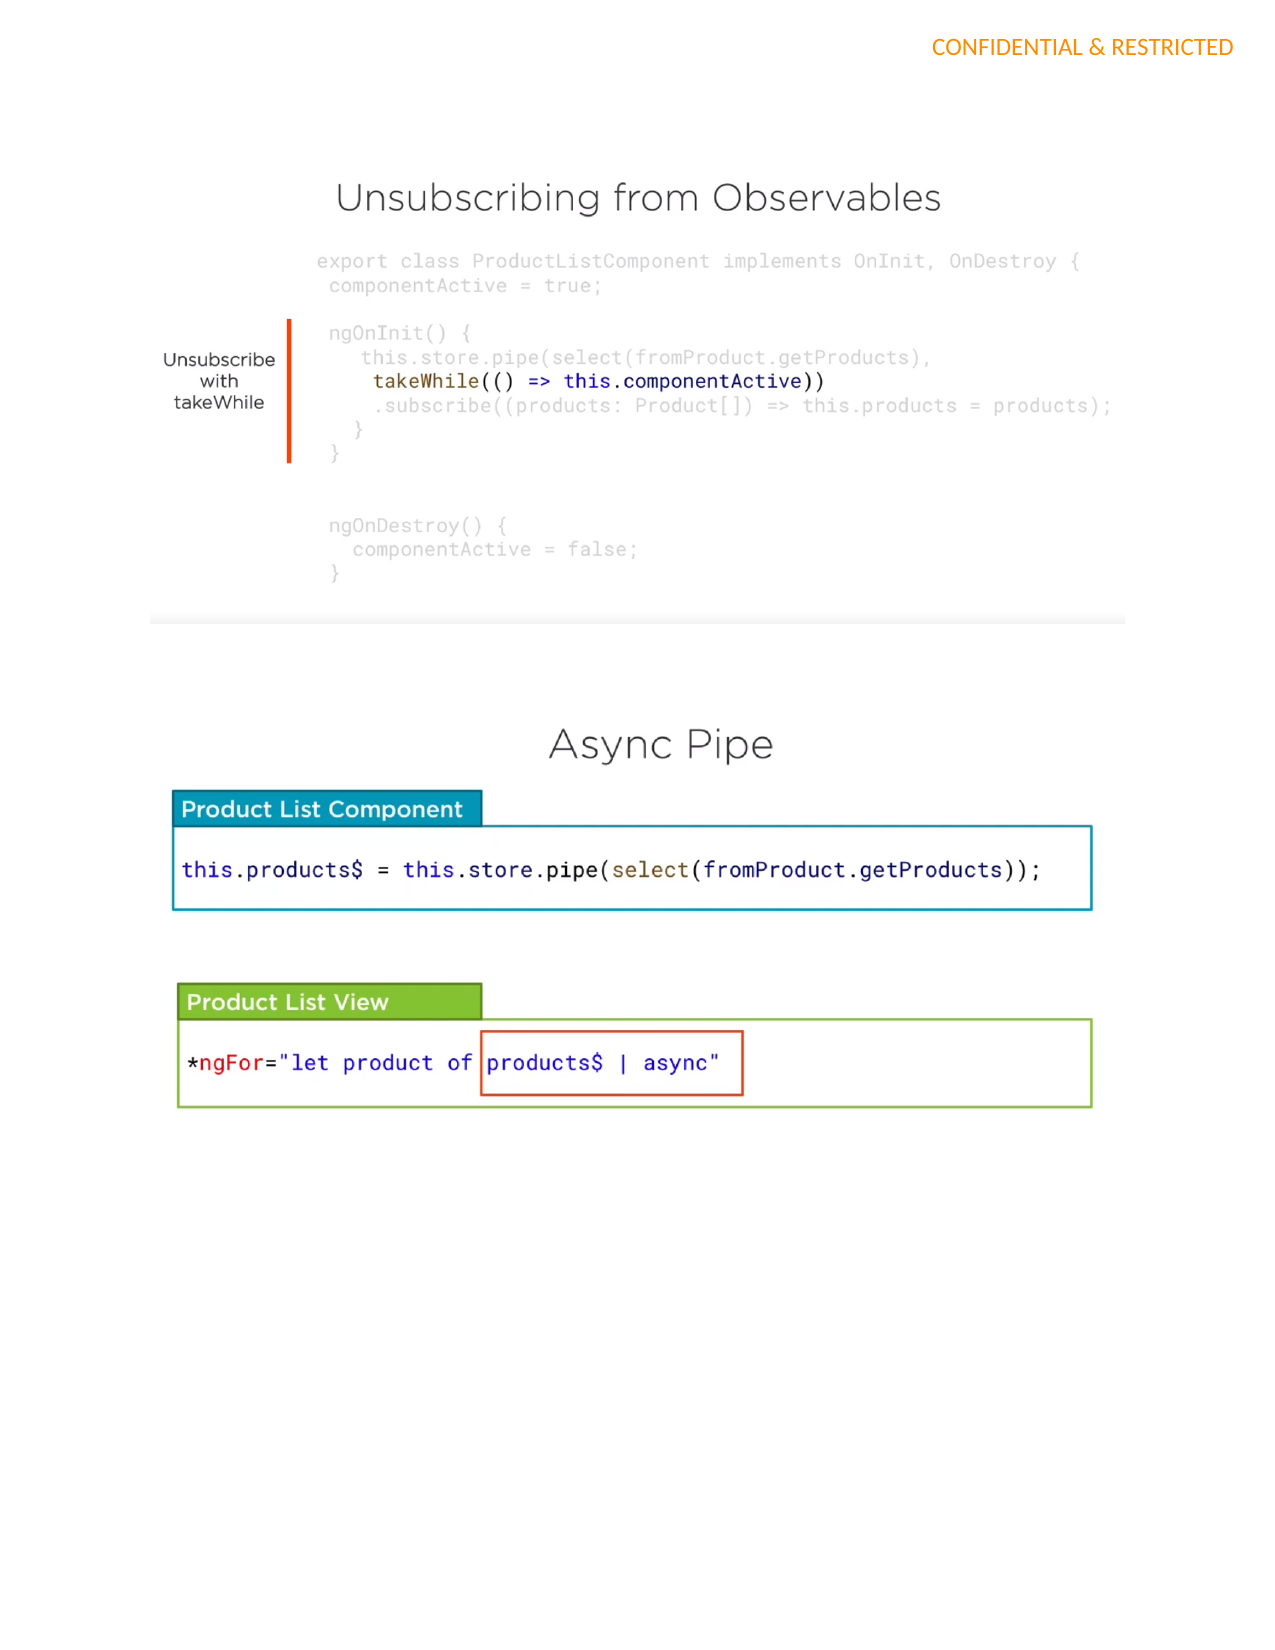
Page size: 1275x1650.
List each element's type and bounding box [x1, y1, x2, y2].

picture [150, 150, 1125, 624]
picture [150, 688, 1125, 1169]
